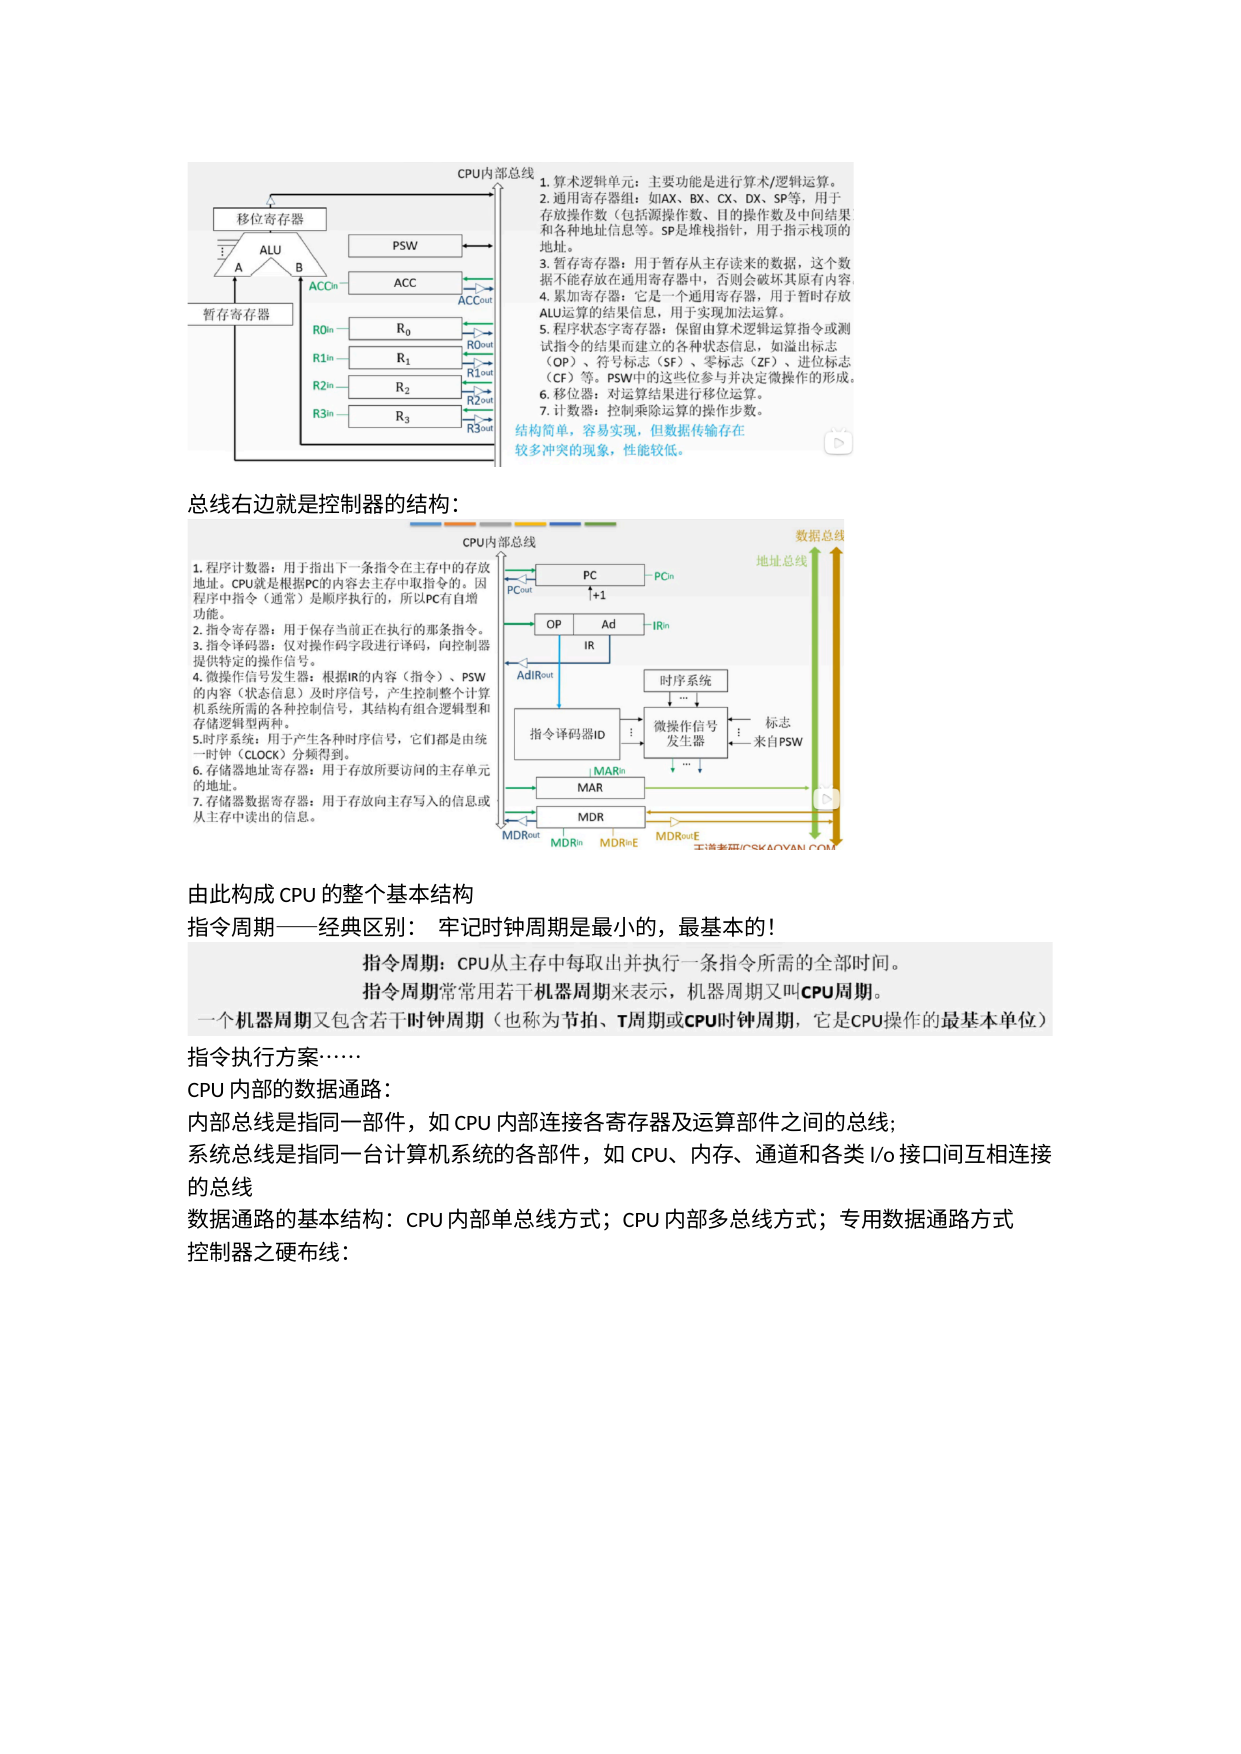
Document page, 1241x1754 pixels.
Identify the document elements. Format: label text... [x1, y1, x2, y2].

text 数据通路的基本结构：CPU内部单总线方式；CPU内部多总线方式；专用数据通路方式 [187, 1202, 1053, 1234]
text 系统总线是指同一台计算机系统的各部件，如CPU、内存、通道和各类l/o接口间互相连接的总线 [187, 1137, 1053, 1202]
picture [187, 519, 845, 850]
text 内部总线是指同一部件，如CPU内部连接各寄存器及运算部件之间的总线; [187, 1104, 1053, 1137]
picture [187, 942, 1053, 1036]
text 指令周期——经典区别： 牢记时钟周期是最小的，最基本的！ [187, 909, 1053, 942]
text 指令执行方案…… [187, 1039, 1053, 1072]
picture [187, 162, 854, 467]
text 控制器之硬布线： [187, 1234, 1053, 1267]
text CPU内部的数据通路： [187, 1072, 1053, 1104]
text 由此构成CPU的整个基本结构 [187, 877, 1053, 909]
